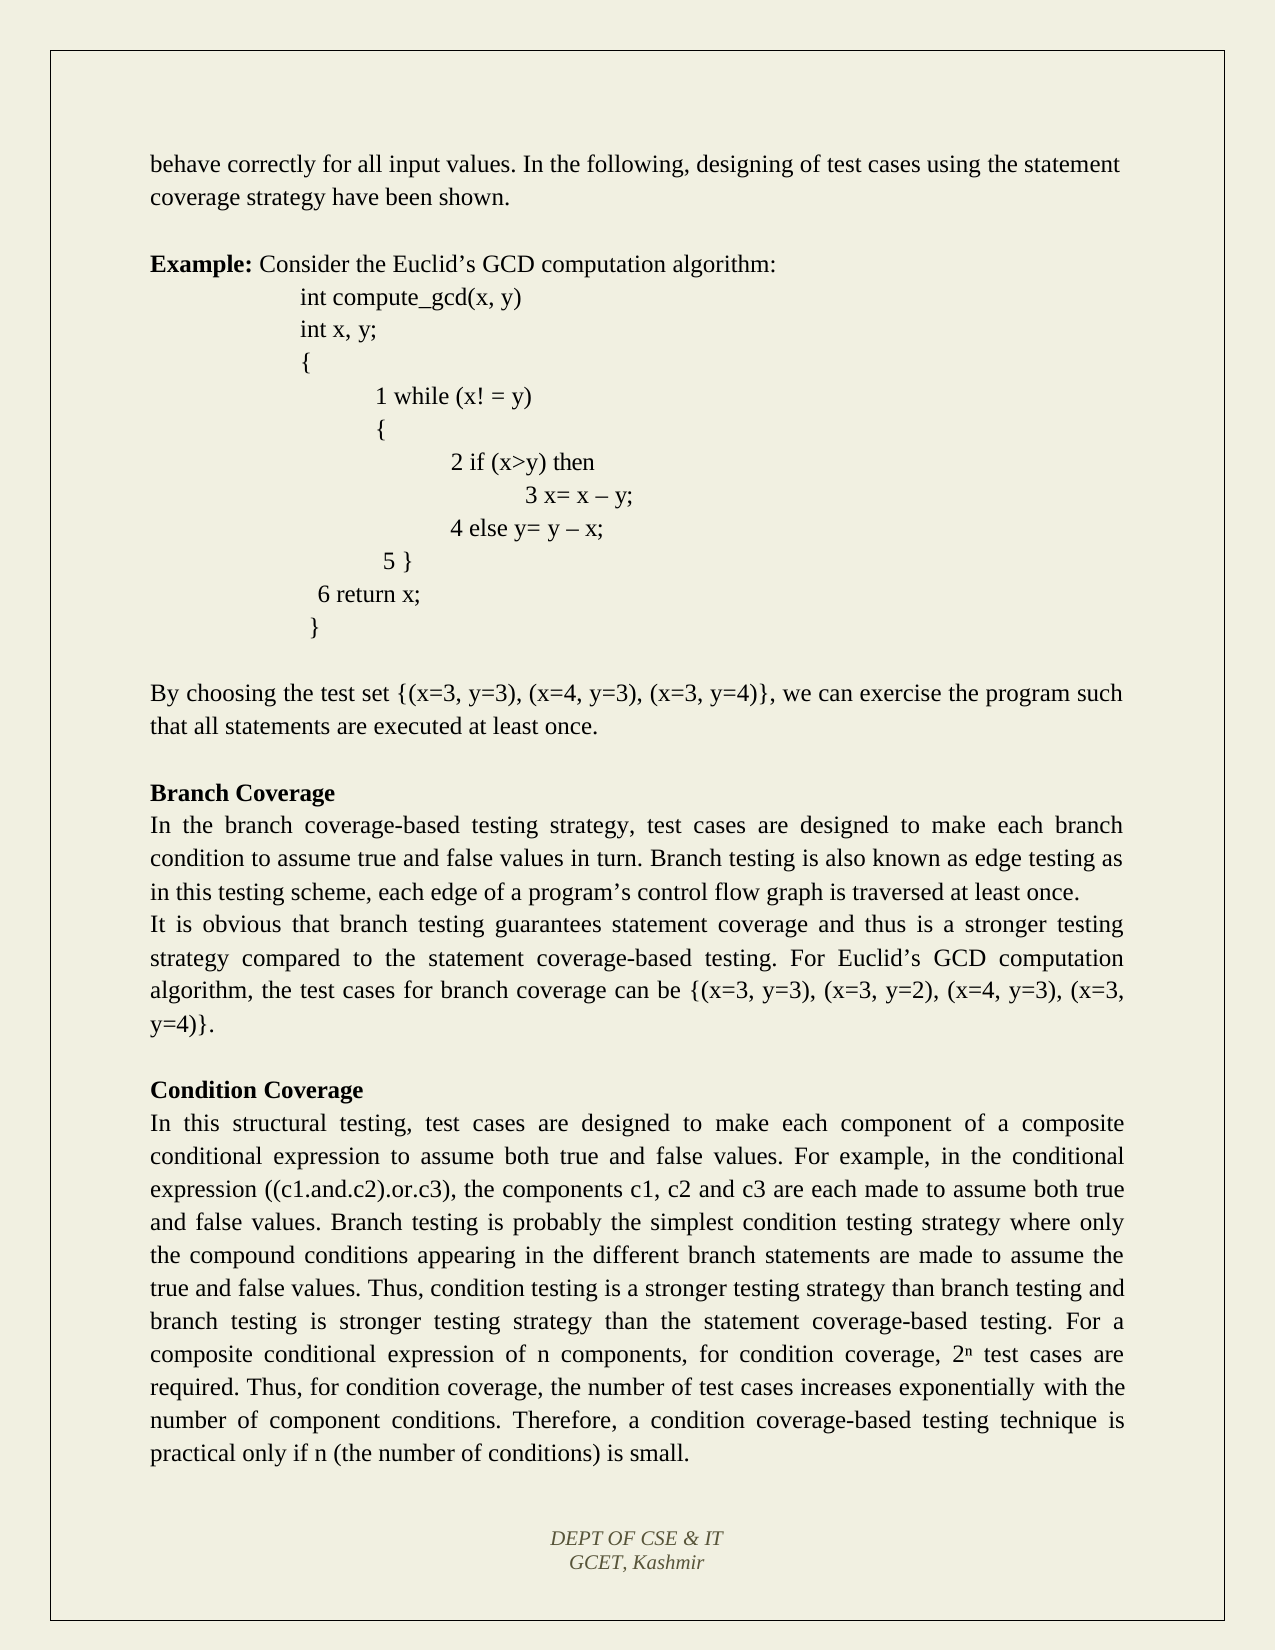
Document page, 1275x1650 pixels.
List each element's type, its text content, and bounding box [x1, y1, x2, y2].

subtitle Branch Coverage [150, 778, 1162, 807]
text In the branch coverage-based testing strategy, test cases are designed to make each branch condition to assume true and false values in turn. Branch testing is also known as edge testing as in this testing scheme, each edge of a program’s control flow graph is traversed at least once. [150, 811, 1125, 905]
text GCET, Kashmir [113, 1550, 1162, 1574]
subtitle Condition Coverage [150, 1075, 1162, 1104]
text behave correctly for all input values. In the following, designing of test cases using the statement coverage strategy have been shown. [150, 149, 1162, 211]
text 1 while (x! = y) [375, 381, 1162, 409]
text DEPT OF CSE & IT [112, 1526, 1162, 1550]
text { [300, 347, 1162, 376]
text } [308, 612, 1162, 641]
text int x, y; [300, 315, 1162, 343]
text By choosing the test set {(x=3, y=3), (x=4, y=3), (x=3, y=4)}, we can exercise the program such that all statements are executed at least once. [150, 678, 1124, 740]
text 4 else y= y – x; [112, 513, 942, 542]
text { [375, 414, 1162, 442]
text 3 x= x – y; [112, 480, 1046, 508]
text Example: Consider the Euclid’s GCD computation algorithm: int compute_gcd(x, y) [150, 249, 784, 310]
text 5 } [112, 546, 414, 575]
text 2 if (x>y) then [112, 447, 933, 476]
text It is obvious that branch testing guarantees statement coverage and thus is a stronger testing strategy compared to the statement coverage-based testing. For Euclid’s GCD computation algorithm, the test cases for branch coverage can be {(x=3, y=3), (x=3, y=2), (x=4, y=3), (x=3, y=4)}. [150, 909, 1125, 1037]
text In this structural testing, test cases are designed to make each component of a composite conditional expression to assume both true and false values. For example, in the conditional expression ((c1.and.c2).or.c3), the components c1, c2 and c3 are each made to assume both true and false values. Branch testing is probably the simplest condition testing strategy where only the compound conditions appearing in the different branch statements are made to assume the true and false values. Thus, condition testing is a stronger testing strategy than branch testing and branch testing is stronger testing strategy than the statement coverage-based testing. For a composite conditional expression of n components, for condition coverage, 2ⁿ test cases are required. Thus, for condition coverage, the number of test cases increases exponentially with the number of component conditions. Therefore, a condition coverage-based testing technique is practical only if n (the number of conditions) is small. [150, 1108, 1125, 1467]
text 6 return x; [112, 579, 421, 608]
